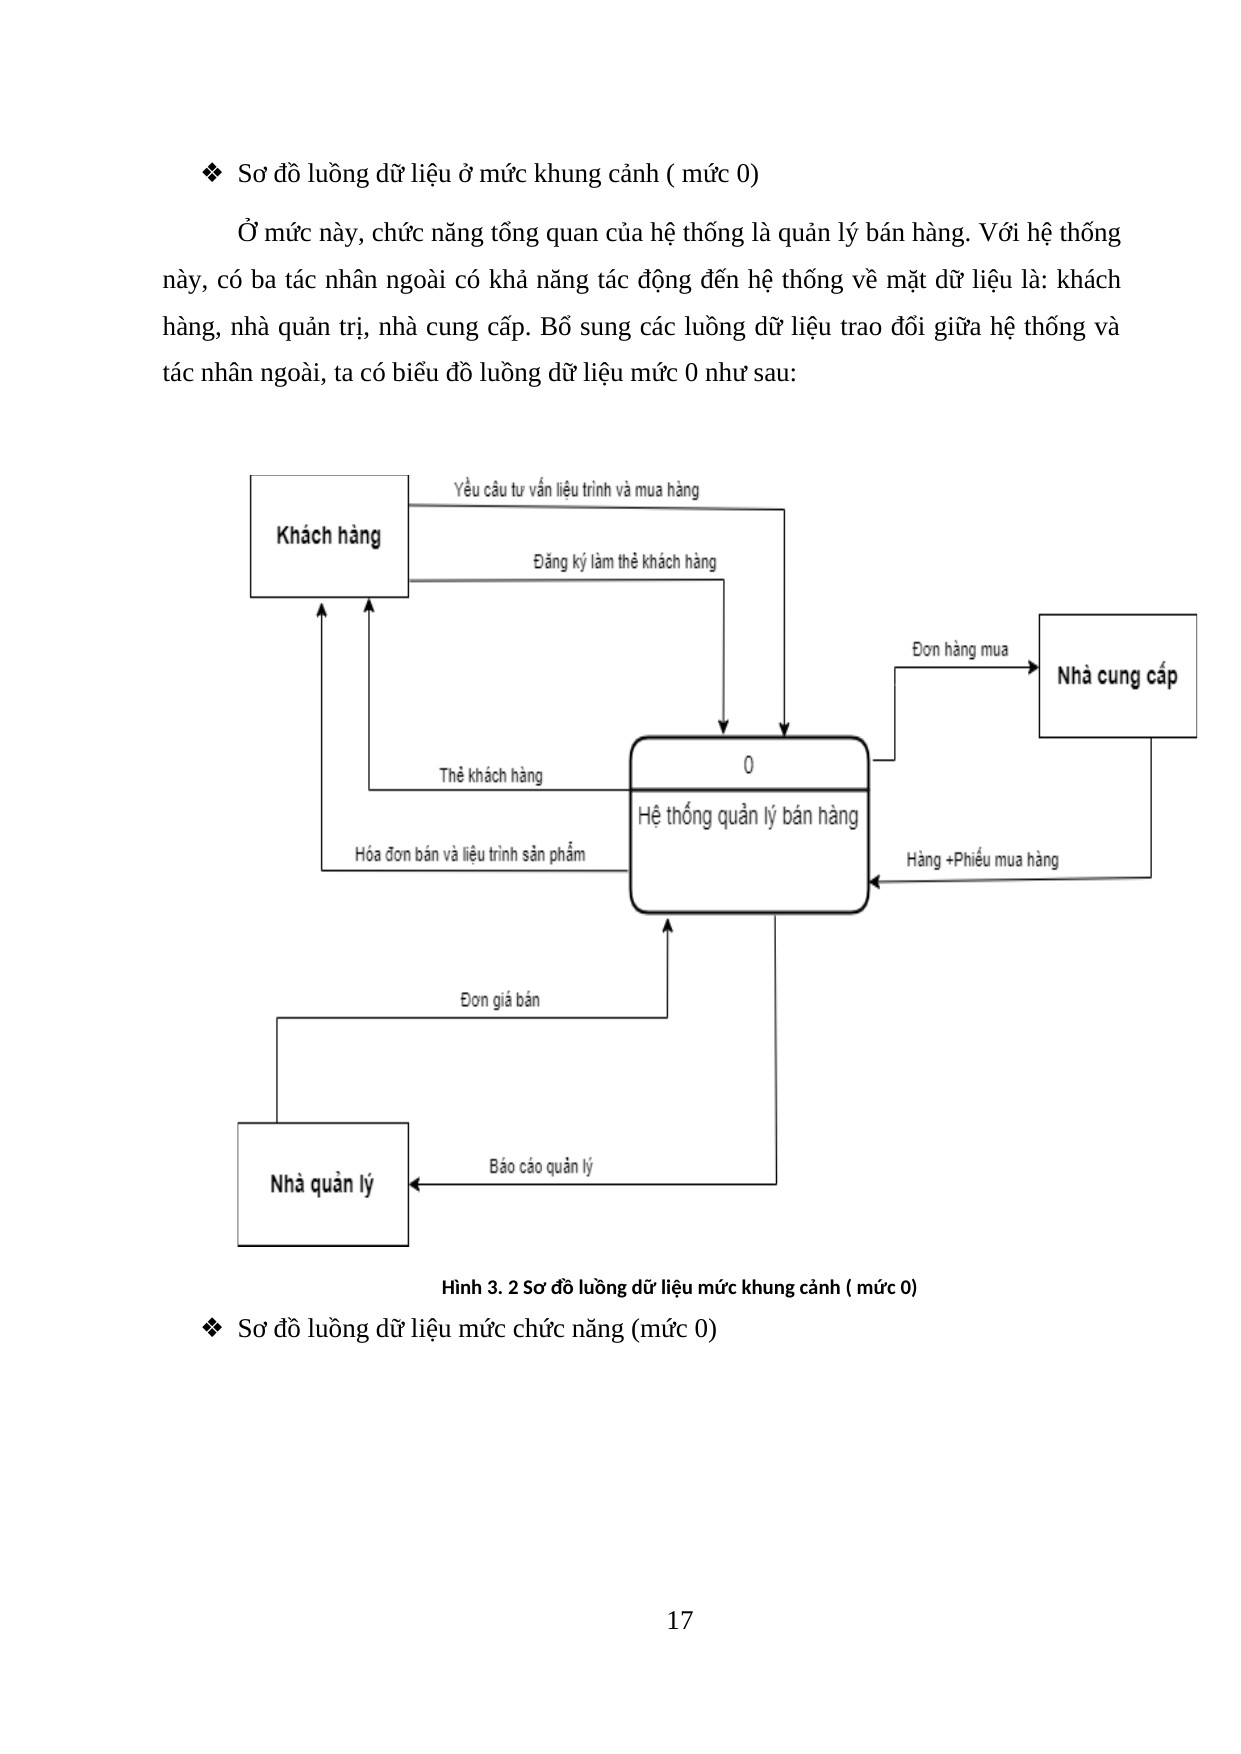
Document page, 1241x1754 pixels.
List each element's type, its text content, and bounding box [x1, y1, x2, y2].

text Hình 3. 2 Sơ đồ luồng dữ liệu mức khung cảnh ( mức 0) [162, 1274, 1122, 1299]
list Sơ đồ luồng dữ liệu ở mức khung cảnh ( mức 0) [200, 157, 1122, 188]
list Sơ đồ luồng dữ liệu mức chức năng (mức 0) [200, 1312, 1122, 1343]
text Ở mức này, chức năng tổng quan của hệ thống là quản lý bán hàng. Với hệ thống này, có ba tác nhân ngoài có khả năng tác động đến hệ thống về mặt dữ liệu là: khách hàng, nhà quản trị, nhà cung cấp. Bổ sung các luồng dữ liệu trao đổi giữa hệ thống và tác nhân ngoài, ta có biểu đồ luồng dữ liệu mức 0 như sau: [162, 217, 1122, 388]
picture [237, 475, 1198, 1247]
